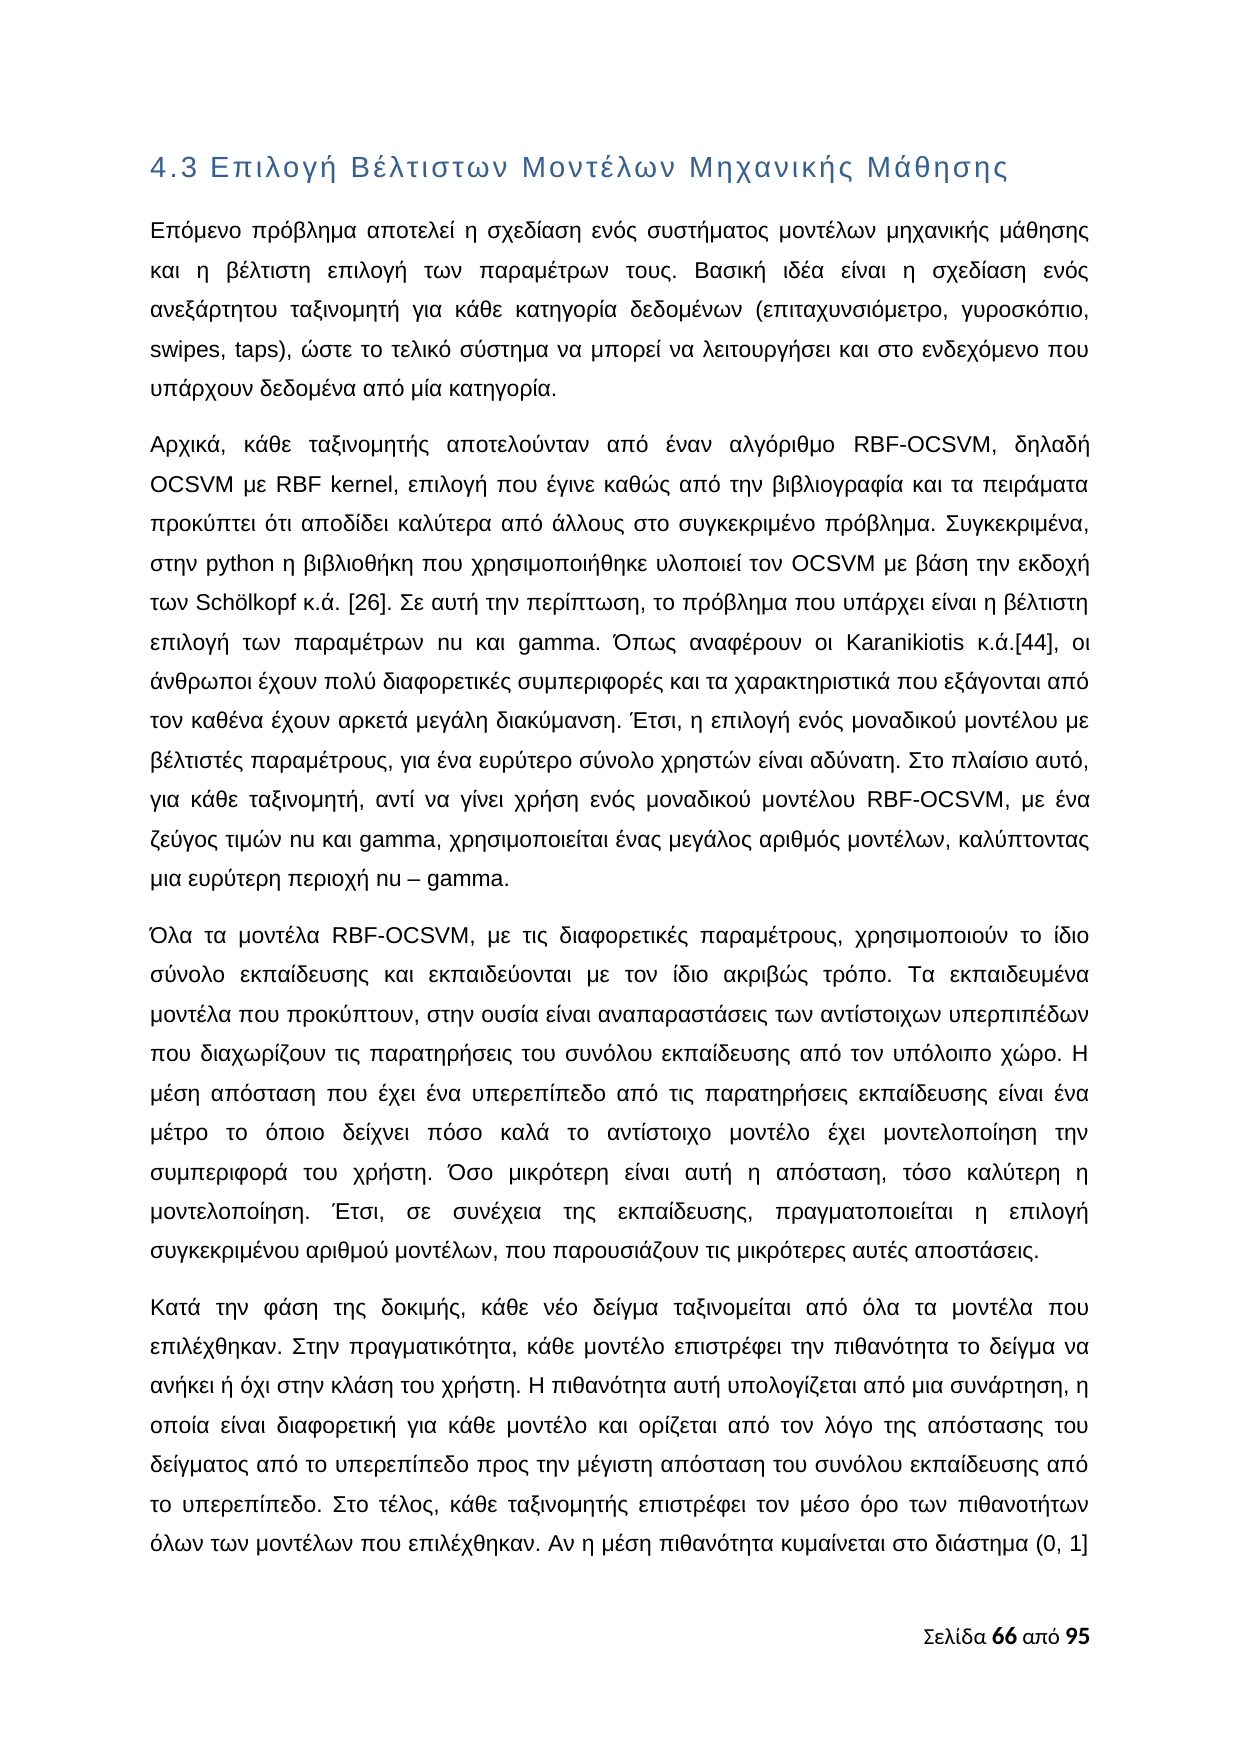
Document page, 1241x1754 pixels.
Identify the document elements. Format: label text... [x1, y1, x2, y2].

subtitle Επιλογή Βέλτιστων Μοντέλων Μηχανικής Μάθησης [150, 150, 1090, 183]
text Όλα τα μοντέλα RBF-OCSVM, με τις διαφορετικές παραμέτρους, χρησιμοποιούν το ίδιο σύνολο εκπαίδευσης και εκπαιδεύονται με τον ίδιο ακριβώς τρόπο. Τα εκπαιδευμένα μοντέλα που προκύπτουν, στην ουσία είναι αναπαραστάσεις των αντίστοιχων υπερπιπέδων που διαχωρίζουν τις παρατηρήσεις του συνόλου εκπαίδευσης από τον υπόλοιπο χώρο. Η μέση απόσταση που έχει ένα υπερεπίπεδο από τις παρατηρήσεις εκπαίδευσης είναι ένα μέτρο το όποιο δείχνει πόσο καλά το αντίστοιχο μοντέλο έχει μοντελοποίηση την συμπεριφορά του χρήστη. Όσο μικρότερη είναι αυτή η απόσταση, τόσο καλύτερη η μοντελοποίηση. Έτσι, σε συνέχεια της εκπαίδευσης, πραγματοποιείται η επιλογή συγκεκριμένου αριθμού μοντέλων, που παρουσιάζουν τις μικρότερες αυτές αποστάσεις. [150, 922, 1090, 1264]
text Αρχικά, κάθε ταξινομητής αποτελούνταν από έναν αλγόριθμο RBF-OCSVM, δηλαδή OCSVM με RBF kernel, επιλογή που έγινε καθώς από την βιβλιογραφία και τα πειράματα προκύπτει ότι αποδίδει καλύτερα από άλλους στο συγκεκριμένο πρόβλημα. Συγκεκριμένα, στην python η βιβλιοθήκη που χρησιμοποιήθηκε υλοποιεί τον OCSVM με βάση την εκδοχή των Schölkopf κ.ά. [26]. Σε αυτή την περίπτωση, το πρόβλημα που υπάρχει είναι η βέλτιστη επιλογή των παραμέτρων nu και gamma. Όπως αναφέρουν οι Karanikiotis κ.ά.[44], οι άνθρωποι έχουν πολύ διαφορετικές συμπεριφορές και τα χαρακτηριστικά που εξάγονται από τον καθένα έχουν αρκετά μεγάλη διακύμανση. Έτσι, η επιλογή ενός μοναδικού μοντέλου με βέλτιστές παραμέτρους, για ένα ευρύτερο σύνολο χρηστών είναι αδύνατη. Στο πλαίσιο αυτό, για κάθε ταξινομητή, αντί να γίνει χρήση ενός μοναδικού μοντέλου RBF-OCSVM, με ένα ζεύγος τιμών nu και gamma, χρησιμοποιείται ένας μεγάλος αριθμός μοντέλων, καλύπτοντας μια ευρύτερη περιοχή nu – gamma. [150, 431, 1090, 892]
text Επόμενο πρόβλημα αποτελεί η σχεδίαση ενός συστήματος μοντέλων μηχανικής μάθησης και η βέλτιστη επιλογή των παραμέτρων τους. Βασική ιδέα είναι η σχεδίαση ενός ανεξάρτητου ταξινομητή για κάθε κατηγορία δεδομένων (επιταχυνσιόμετρο, γυροσκόπιο, swipes, taps), ώστε το τελικό σύστημα να μπορεί να λειτουργήσει και στο ενδεχόμενο που υπάρχουν δεδομένα από μία κατηγορία. [150, 217, 1090, 401]
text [150, 1293, 1090, 1557]
